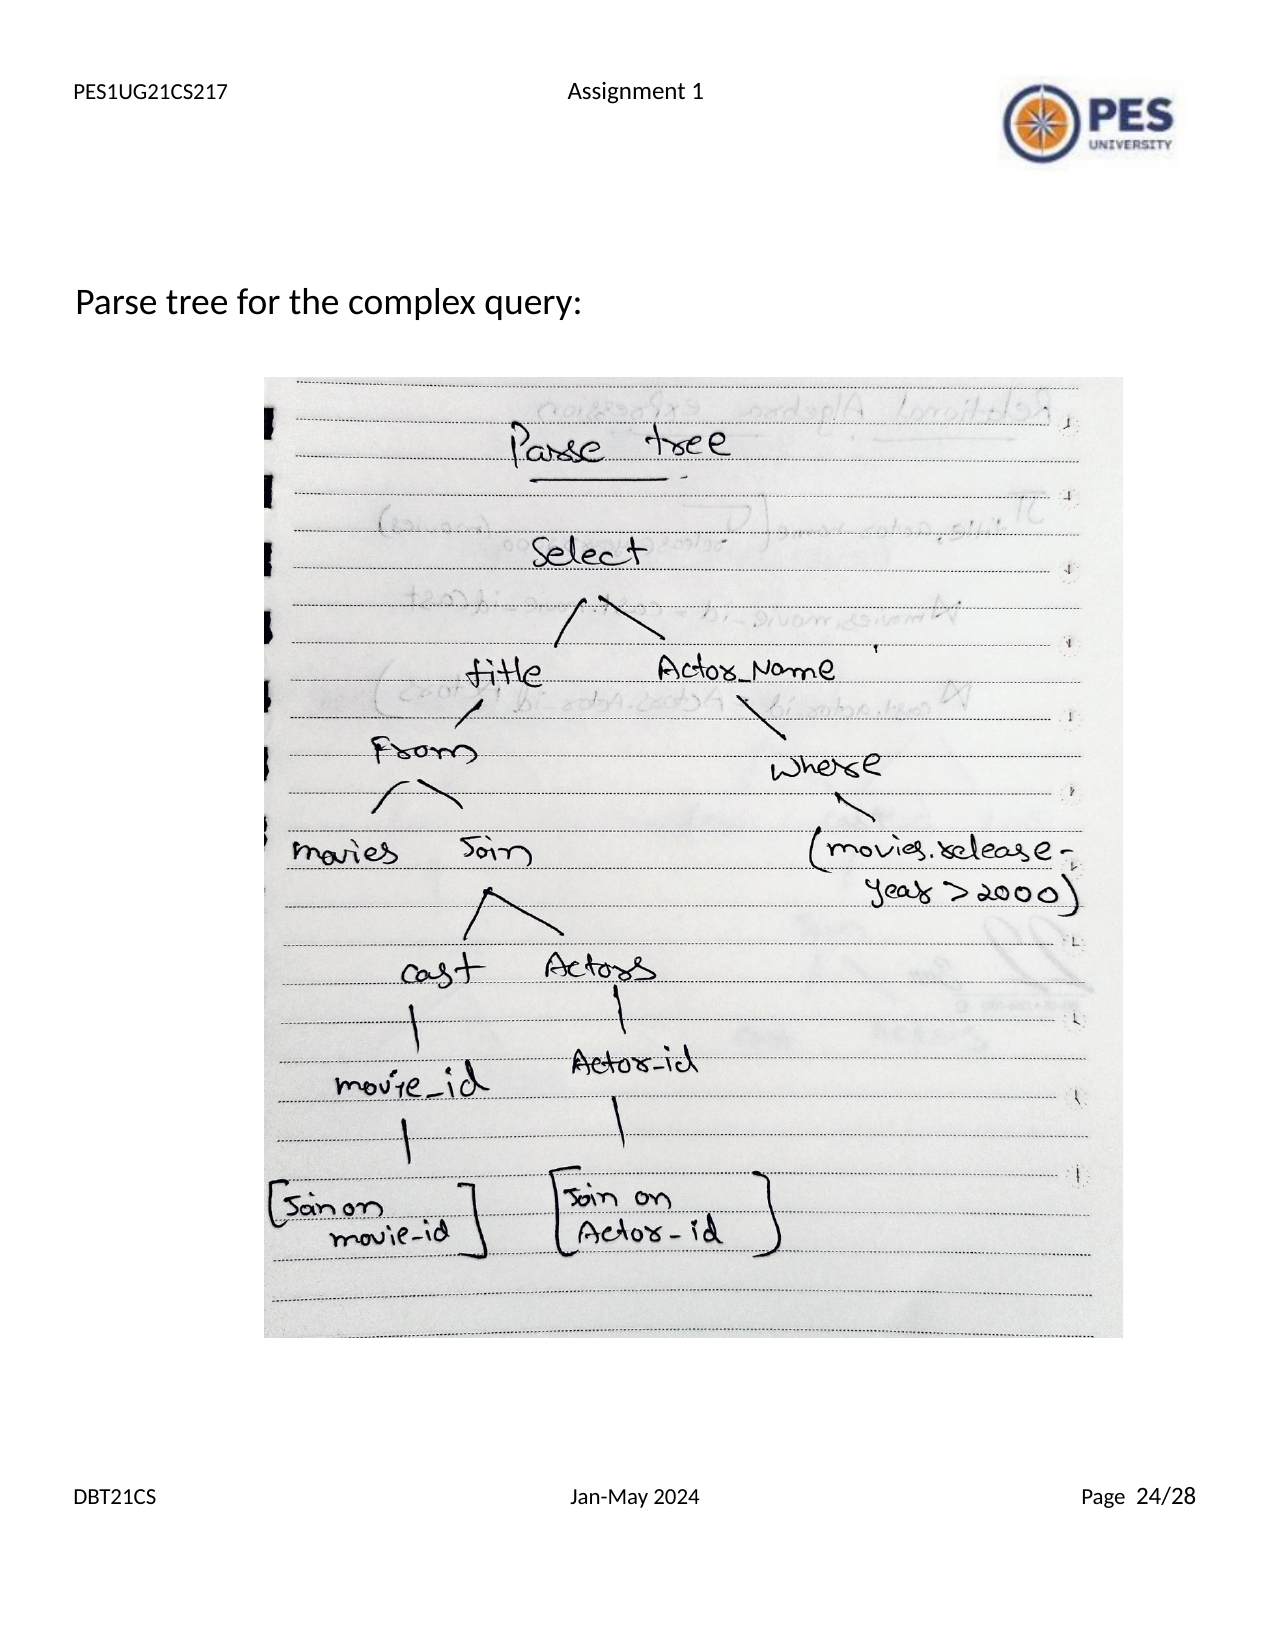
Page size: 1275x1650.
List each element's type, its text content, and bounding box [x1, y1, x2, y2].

picture [995, 75, 1201, 174]
picture [264, 377, 1124, 1338]
text Parse tree for the complex query: [75, 278, 1271, 323]
